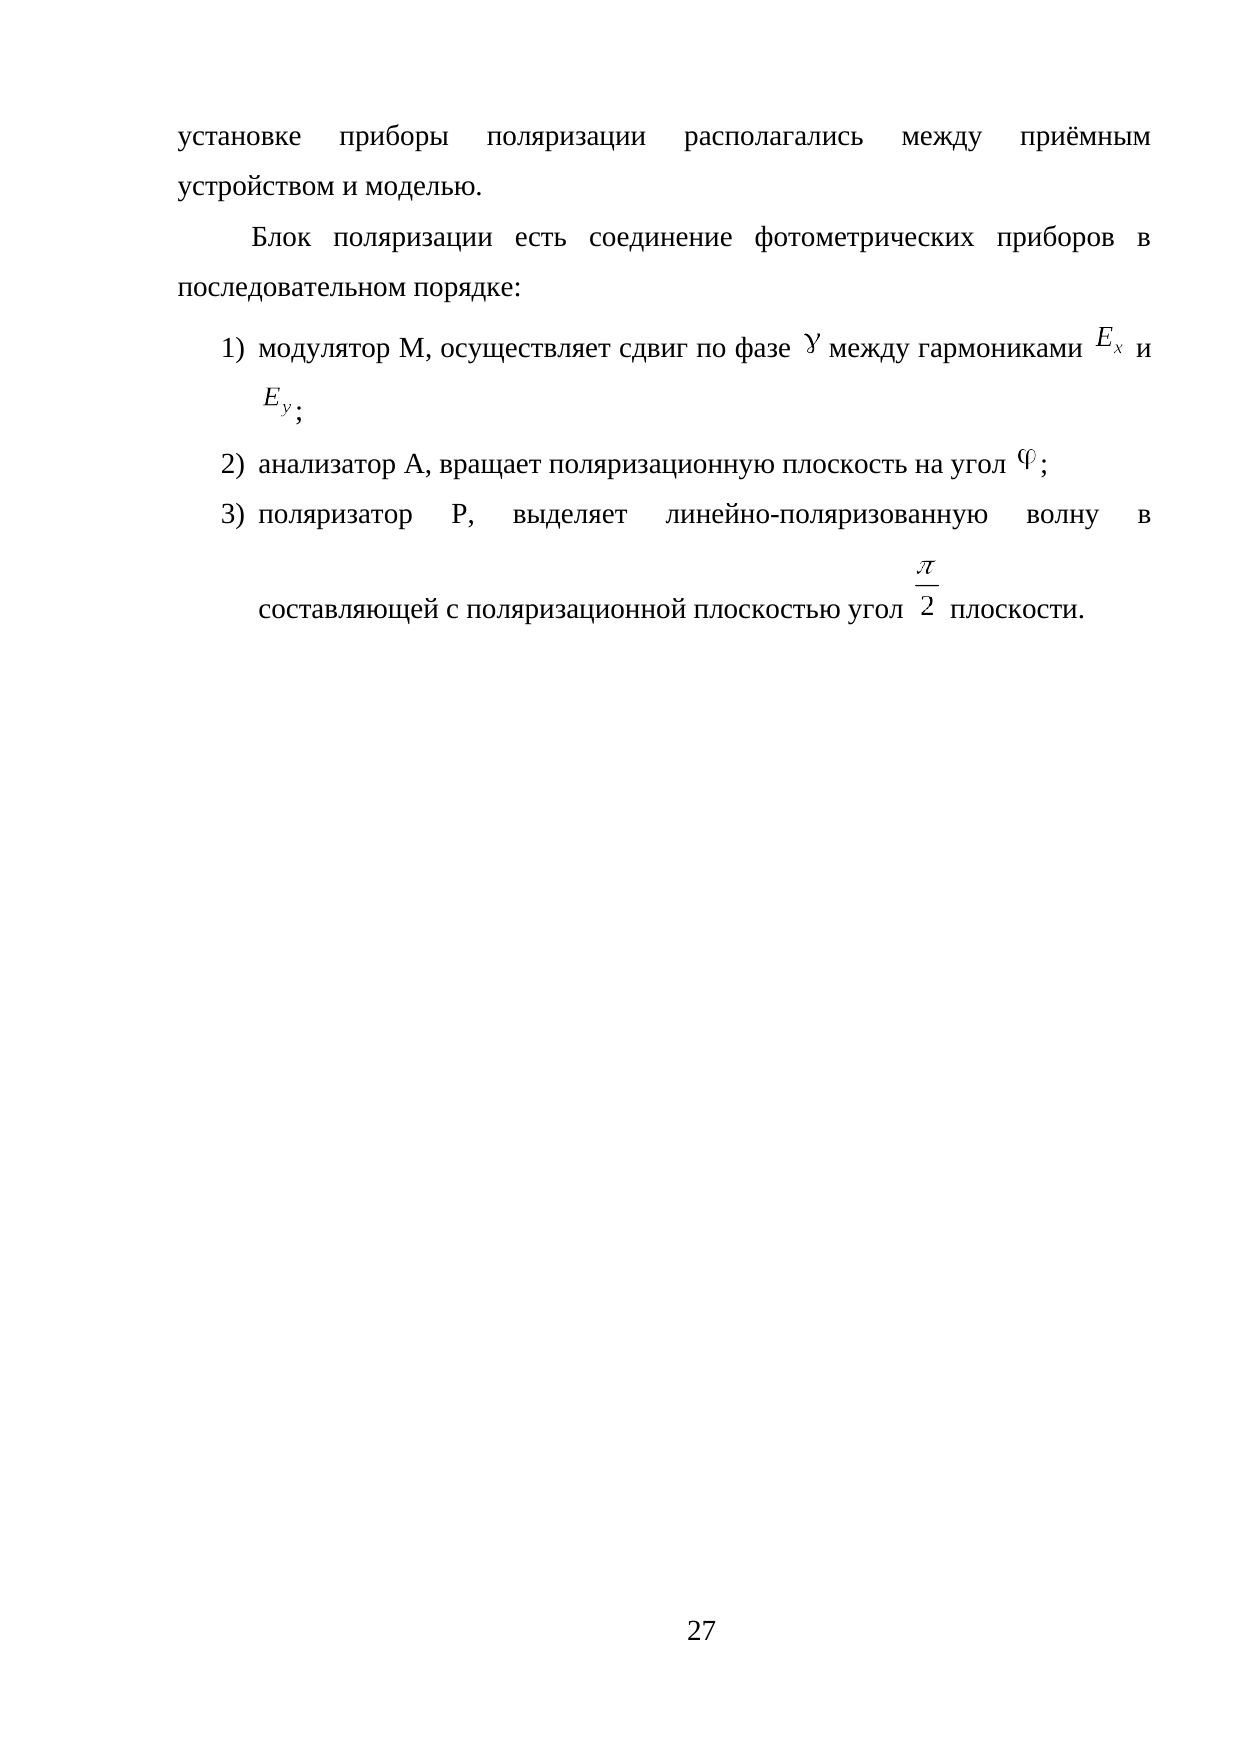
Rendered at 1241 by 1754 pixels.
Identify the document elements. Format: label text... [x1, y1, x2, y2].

text Блок поляризации есть соединение фотометрических приборов в последовательном порядке: [177, 219, 1152, 303]
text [177, 118, 1152, 202]
list поляризатор P, выделяет линейно-поляризованную волну в составляющей с поляризационной плоскостью угол плоскости. [221, 497, 1152, 625]
list анализатор A, вращает поляризационную плоскость на угол ; [221, 444, 1152, 480]
list модулятор M, осуществляет сдвиг по фазе между гармониками и ; [221, 319, 1152, 427]
